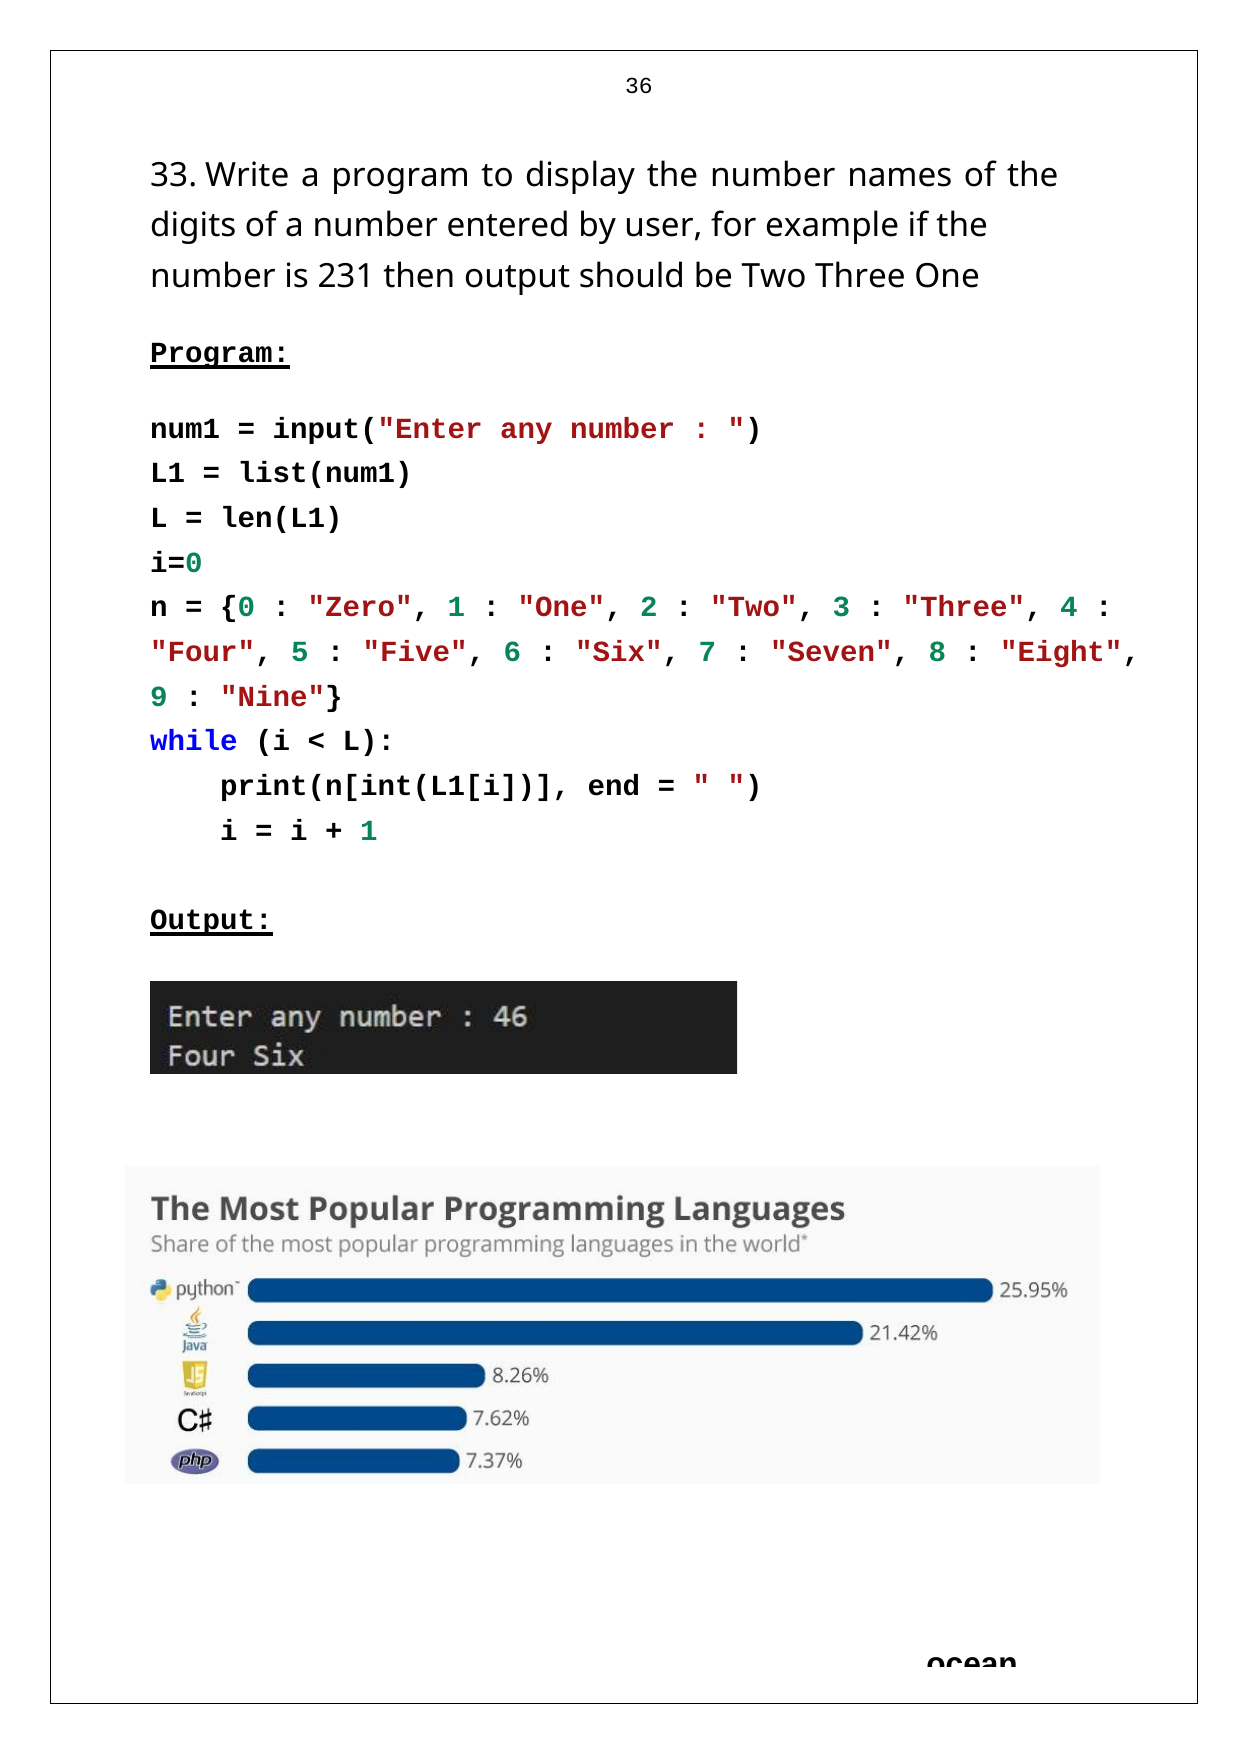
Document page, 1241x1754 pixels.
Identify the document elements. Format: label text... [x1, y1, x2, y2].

picture [125, 1166, 1100, 1484]
text num1 = input("Enter any number : ") L1 = list(num1) [150, 414, 764, 492]
text "Four", 5 : "Five", 6 : "Six", 7 : "Seven", 8 : "Eight", [150, 637, 1197, 670]
text L = len(L1) i=0 [150, 503, 344, 581]
subtitle Write a program to display the number names of the digits of a number entered by user, for example if the number is 231 then output should be Two Three One [150, 151, 1085, 297]
text n = {0 : "Zero", 1 : "One", 2 : "Two", 3 : "Three", 4 : [150, 593, 1197, 626]
text Output: [150, 905, 1197, 938]
text 9 : "Nine"} while (i < L): [150, 682, 414, 759]
text print(n[int(L1[i])], end = " ") i = i + 1 [220, 771, 764, 849]
picture [150, 981, 738, 1074]
text Program: [150, 338, 1197, 371]
